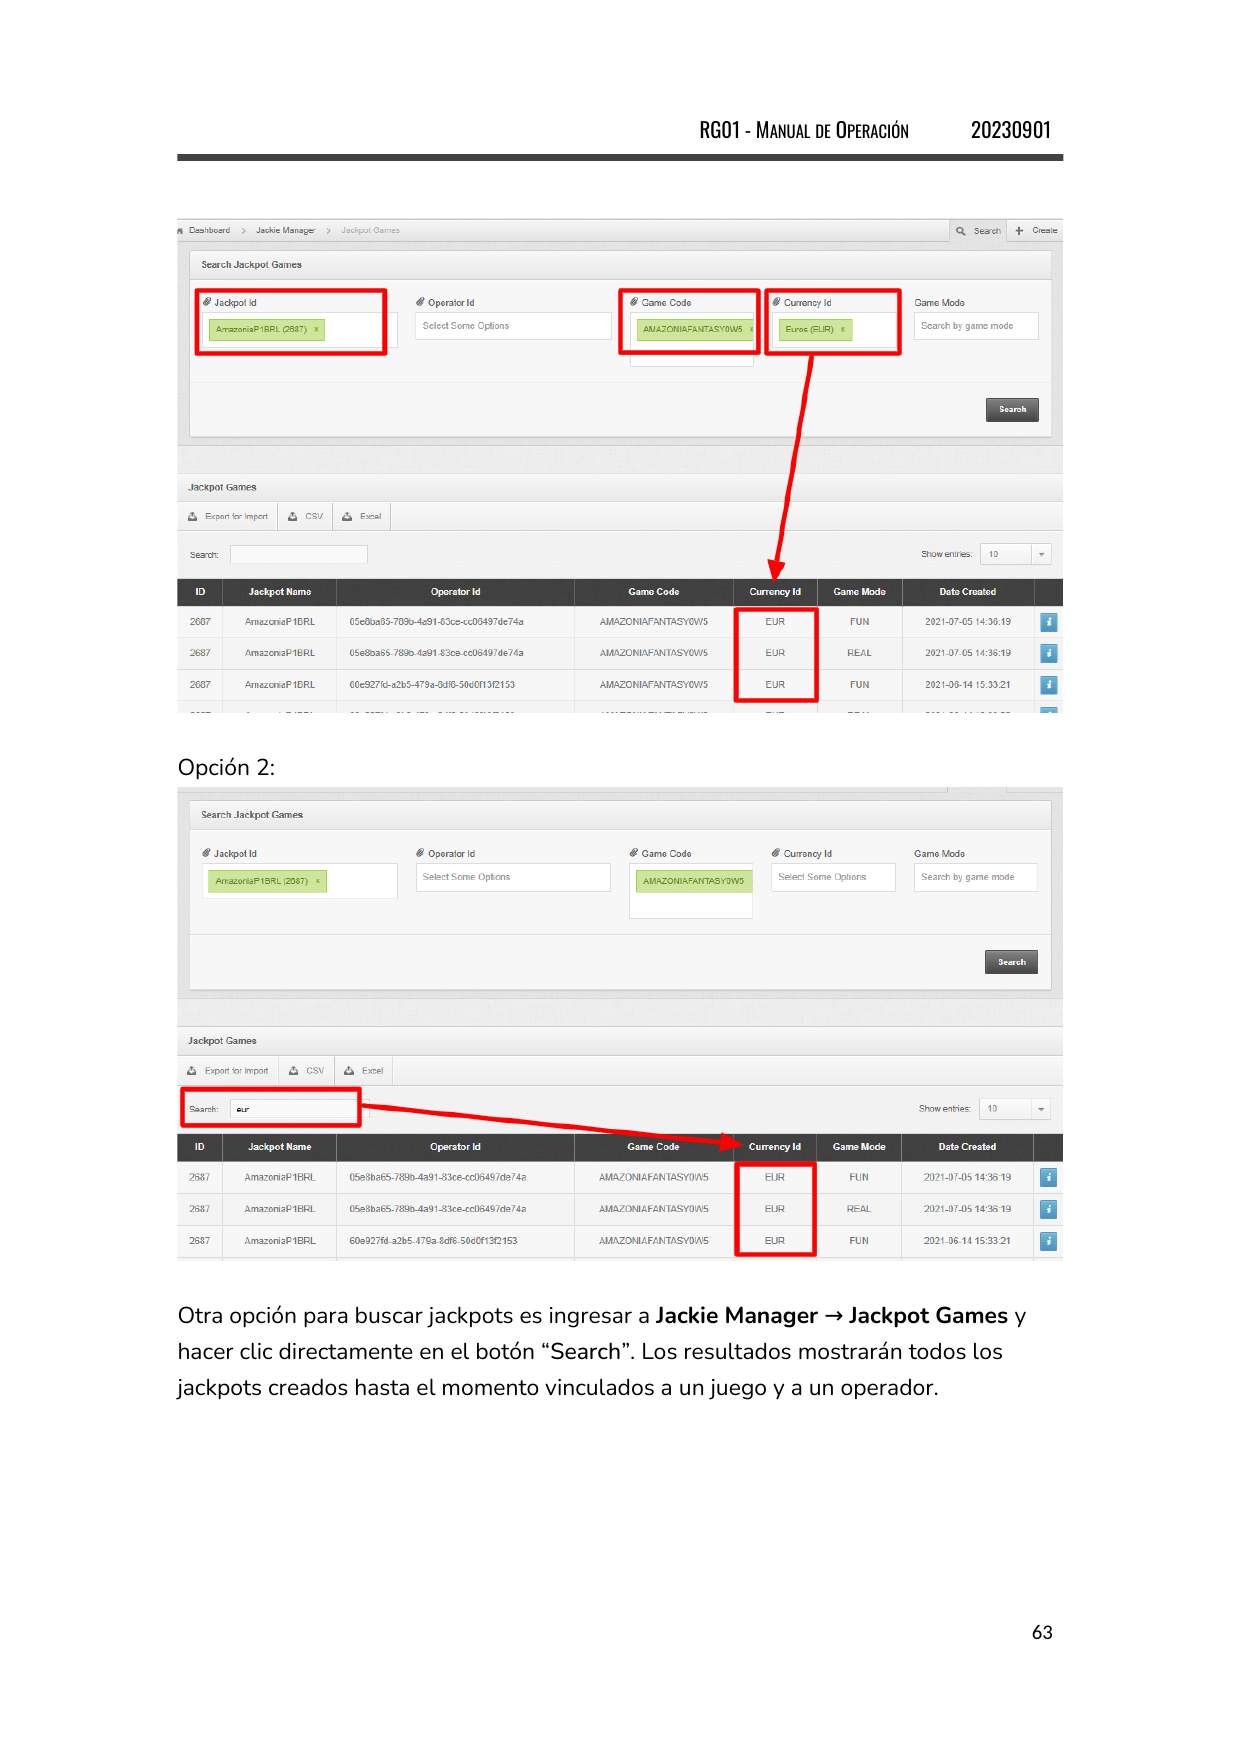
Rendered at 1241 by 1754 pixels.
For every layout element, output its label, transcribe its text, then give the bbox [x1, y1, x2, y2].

picture [177, 787, 1063, 1261]
picture [177, 154, 1064, 161]
text Opción 2: [177, 752, 1063, 783]
text Otra opción para buscar jackpots es ingresar a Jackie Manager → Jackpot Games y hacer clic directamente en el botón “Search”. Los resultados mostrarán todos los jackpots creados hasta el momento vinculados a un juego y a un operador. [177, 1301, 1063, 1404]
picture [177, 218, 1063, 713]
